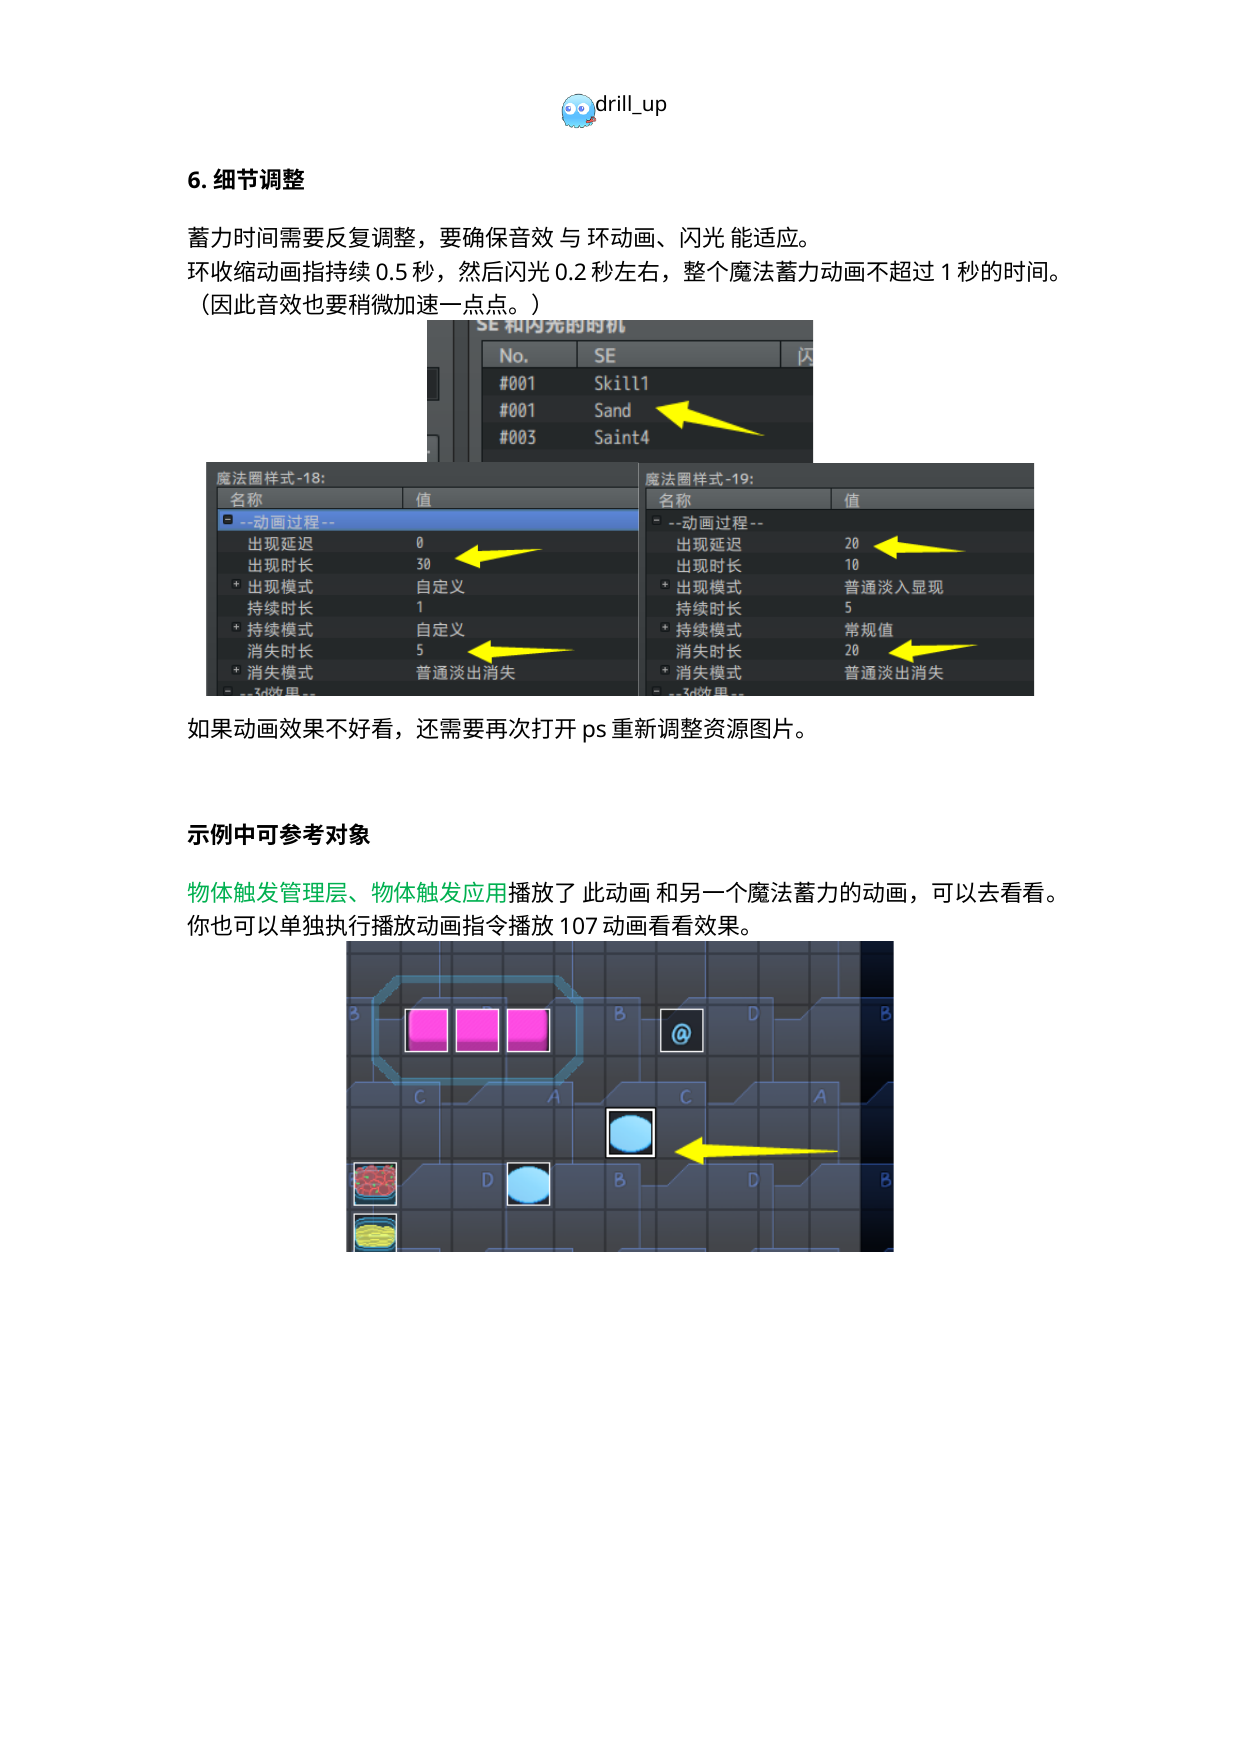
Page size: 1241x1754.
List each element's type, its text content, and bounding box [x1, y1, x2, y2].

text 物体触发管理层、物体触发应用播放了 此动画 和另一个魔法蓄力的动画，可以去看看。 [187, 875, 1053, 908]
picture [556, 88, 597, 130]
text 你也可以单独执行播放动画指令播放107动画看看效果。 [187, 908, 1053, 941]
picture [346, 941, 894, 1252]
text 蓄力时间需要反复调整，要确保音效 与 环动画、闪光 能适应。 [187, 220, 1053, 253]
picture [206, 320, 1035, 696]
subtitle 示例中可参考对象 [187, 817, 1053, 850]
text 环收缩动画指持续0.5秒，然后闪光0.2秒左右，整个魔法蓄力动画不超过1秒的时间。 [187, 253, 1053, 287]
text 如果动画效果不好看，还需要再次打开ps重新调整资源图片。 [187, 695, 1053, 760]
subtitle 6. 细节调整 [187, 162, 1053, 195]
text （因此音效也要稍微加速一点点。） [187, 287, 1053, 320]
